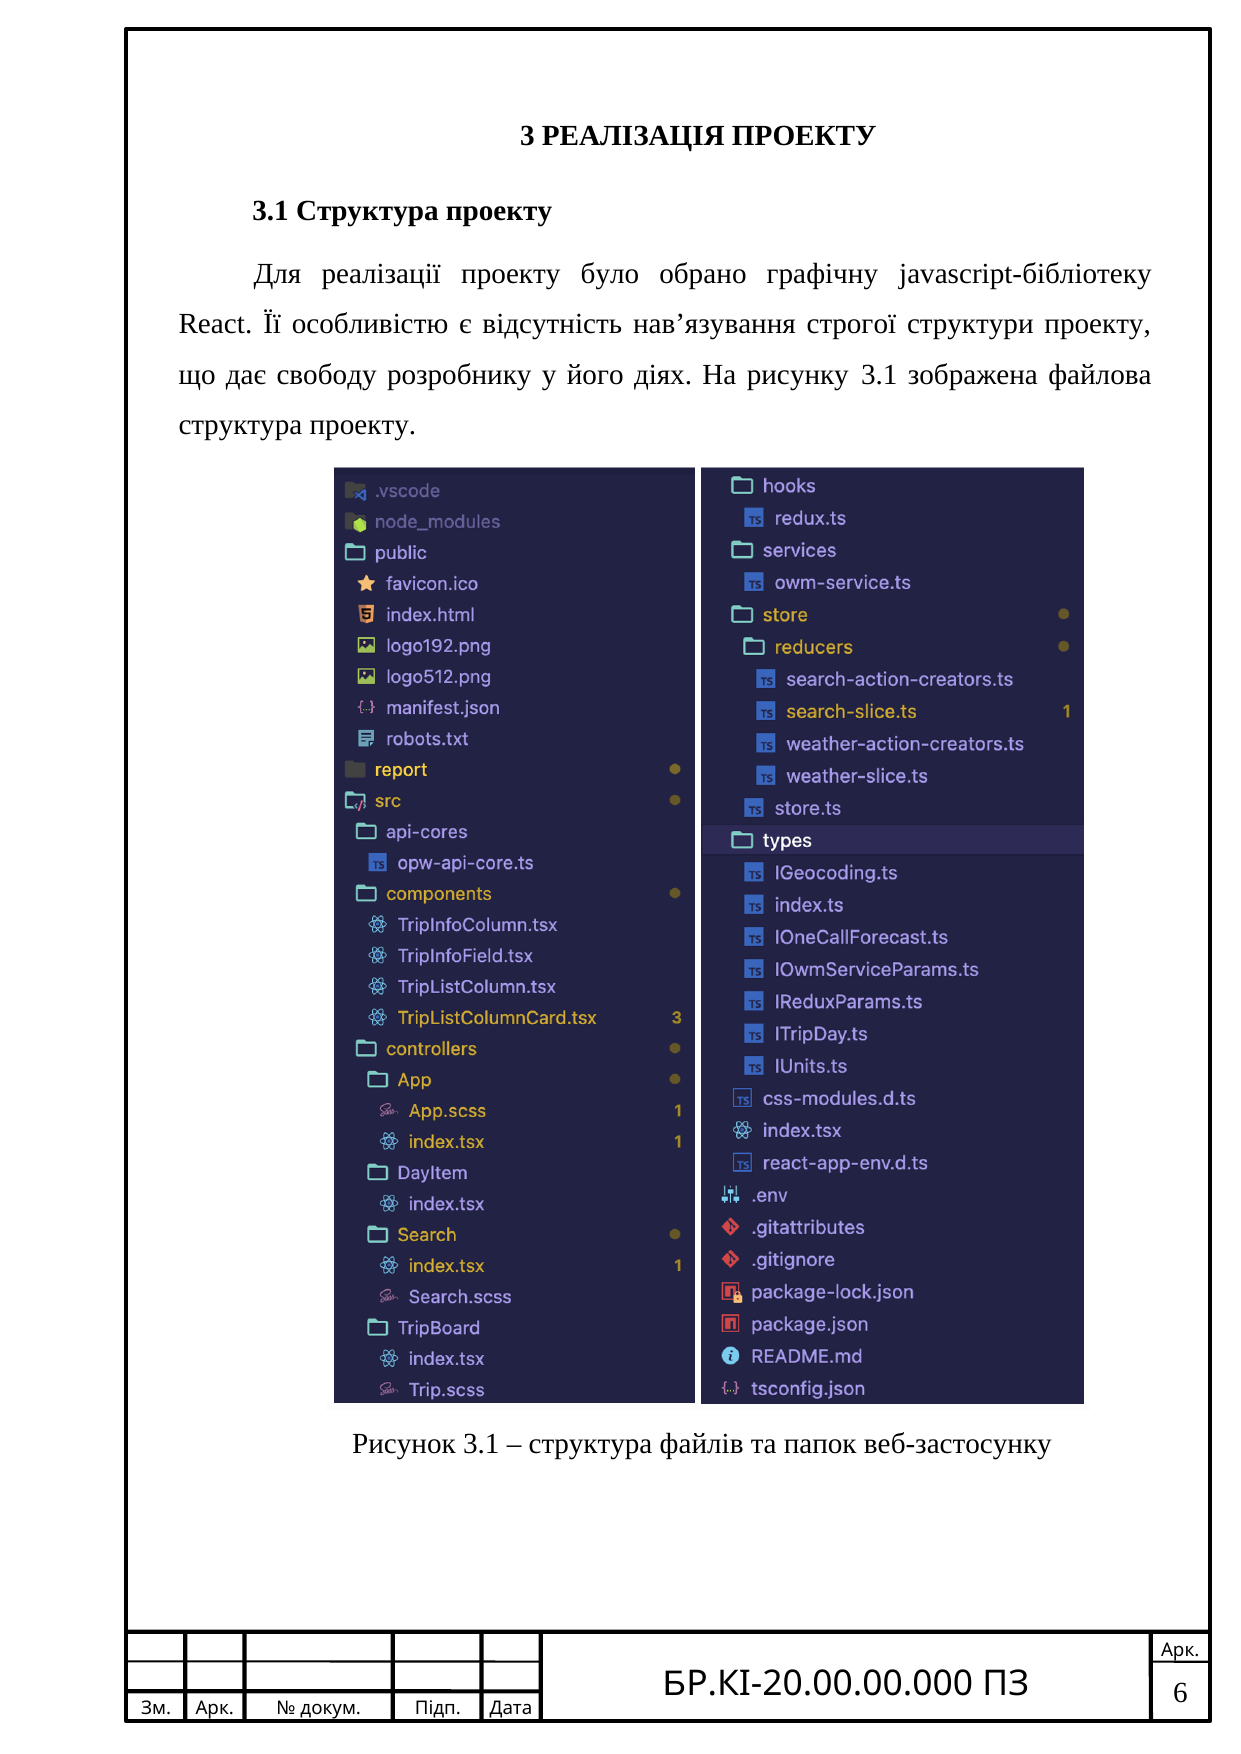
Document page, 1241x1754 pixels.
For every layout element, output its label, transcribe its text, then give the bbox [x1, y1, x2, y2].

subtitle 3 РЕАЛІЗАЦІЯ ПРОЕКТУ [178, 118, 1152, 152]
picture [325, 457, 1091, 1410]
text Для реалізації проекту було обрано графічну javascript-бібліотеку React. Її особливістю є відсутність нав’язування строгої структури проекту, що дає свободу розробнику у його діях. На рисунку 3.1 зображена файлова структура проекту. [178, 256, 1152, 441]
subtitle 3.1 Структура проекту [252, 193, 1152, 227]
text Рисунок 3.1 – структура файлів та папок веб-застосунку [178, 1426, 1152, 1460]
